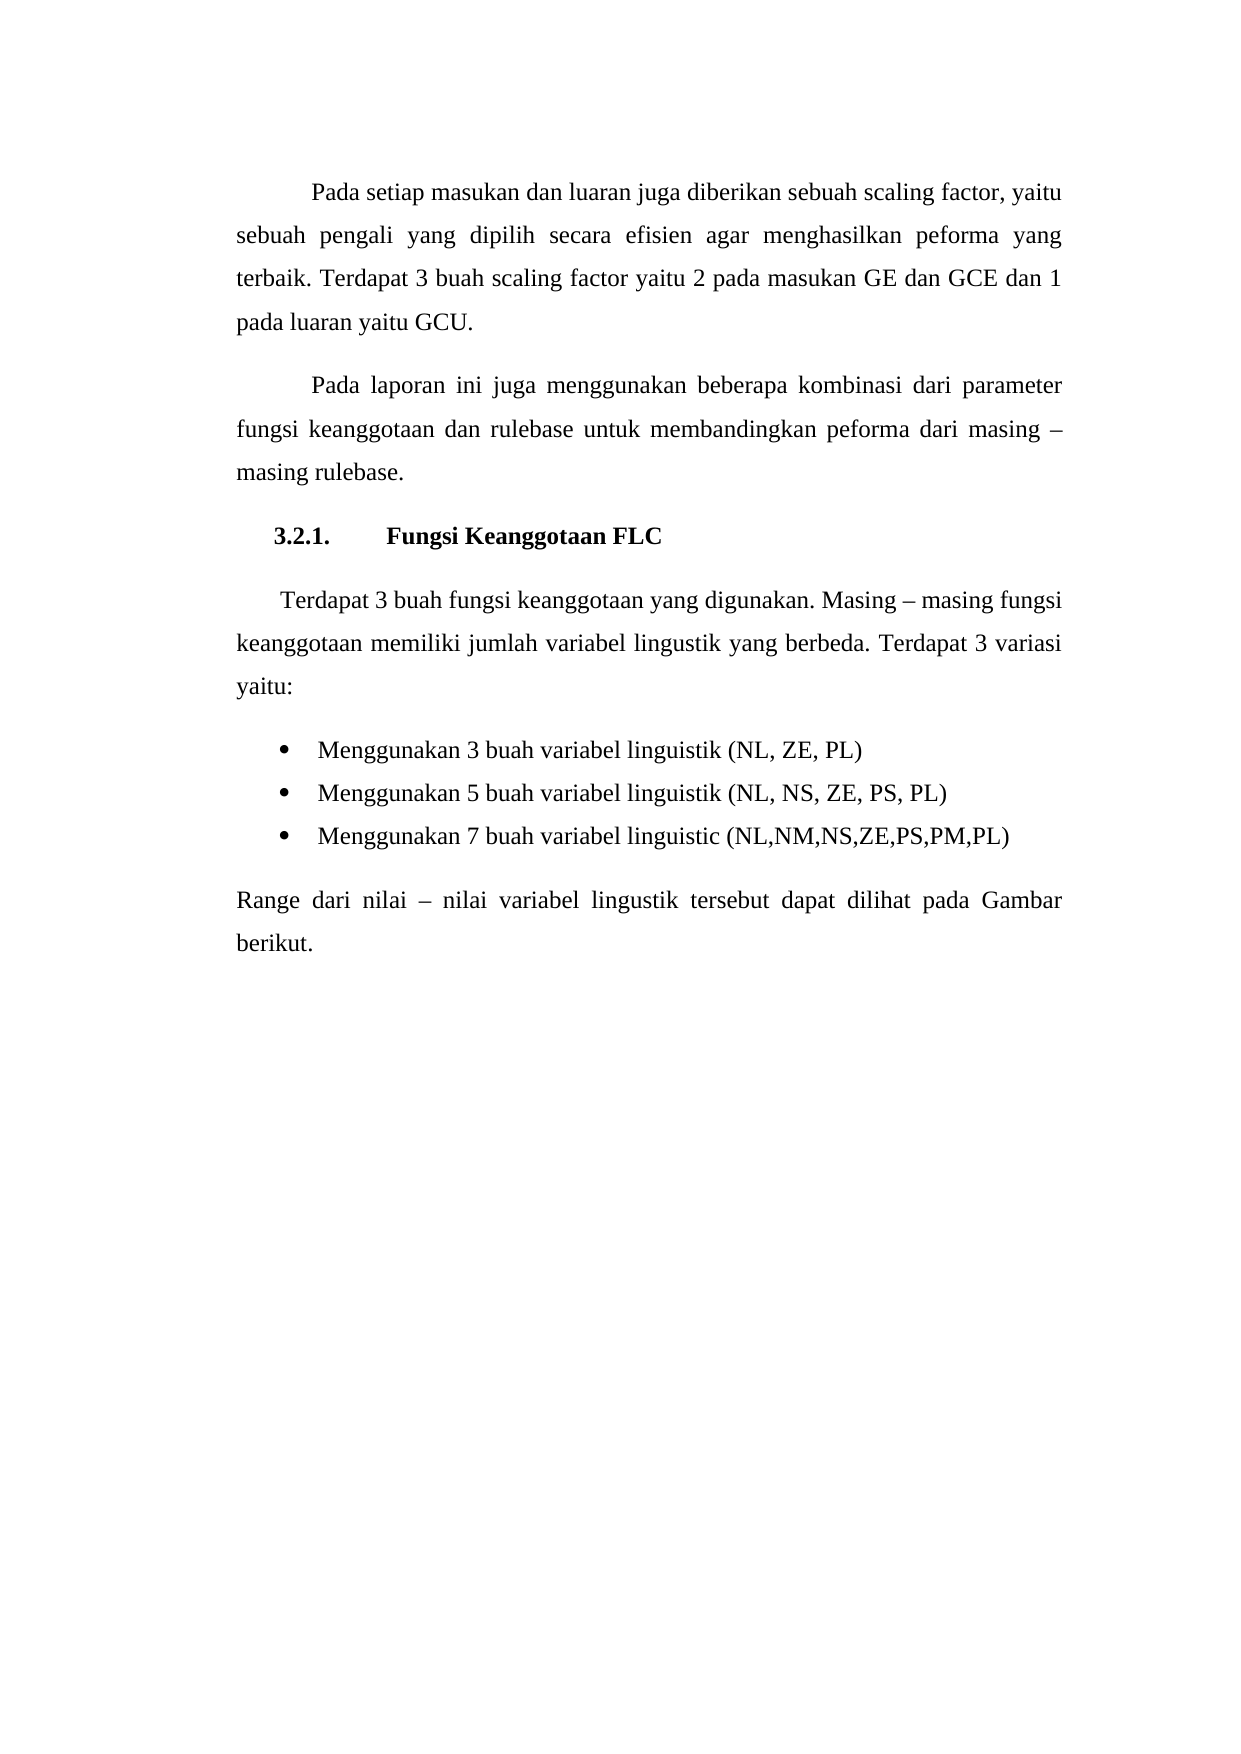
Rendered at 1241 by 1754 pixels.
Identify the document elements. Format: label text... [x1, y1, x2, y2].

text Range dari nilai – nilai variabel lingustik tersebut dapat dilihat pada Gambar berikut. [236, 885, 1063, 957]
text Pada laporan ini juga menggunakan beberapa kombinasi dari parameter fungsi keanggotaan dan rulebase untuk membandingkan peforma dari masing – masing rulebase. [236, 371, 1063, 486]
text Terdapat 3 buah fungsi keanggotaan yang digunakan. Masing – masing fungsi keanggotaan memiliki jumlah variabel lingustik yang berbeda. Terdapat 3 variasi yaitu: [236, 585, 1063, 700]
text Pada setiap masukan dan luaran juga diberikan sebuah scaling factor, yaitu sebuah pengali yang dipilih secara efisien agar menghasilkan peforma yang terbaik. Terdapat 3 buah scaling factor yaitu 2 pada masukan GE dan GCE dan 1 pada luaran yaitu GCU. [236, 177, 1063, 335]
list Menggunakan 3 buah variabel linguistik (NL, ZE, PL) [280, 735, 1063, 764]
list Menggunakan 7 buah variabel linguistic (NL,NM,NS,ZE,PS,PM,PL) [280, 821, 1063, 850]
list Menggunakan 5 buah variabel linguistik (NL, NS, ZE, PS, PL) [280, 778, 1063, 807]
list Fungsi Keanggotaan FLC [274, 521, 1063, 549]
